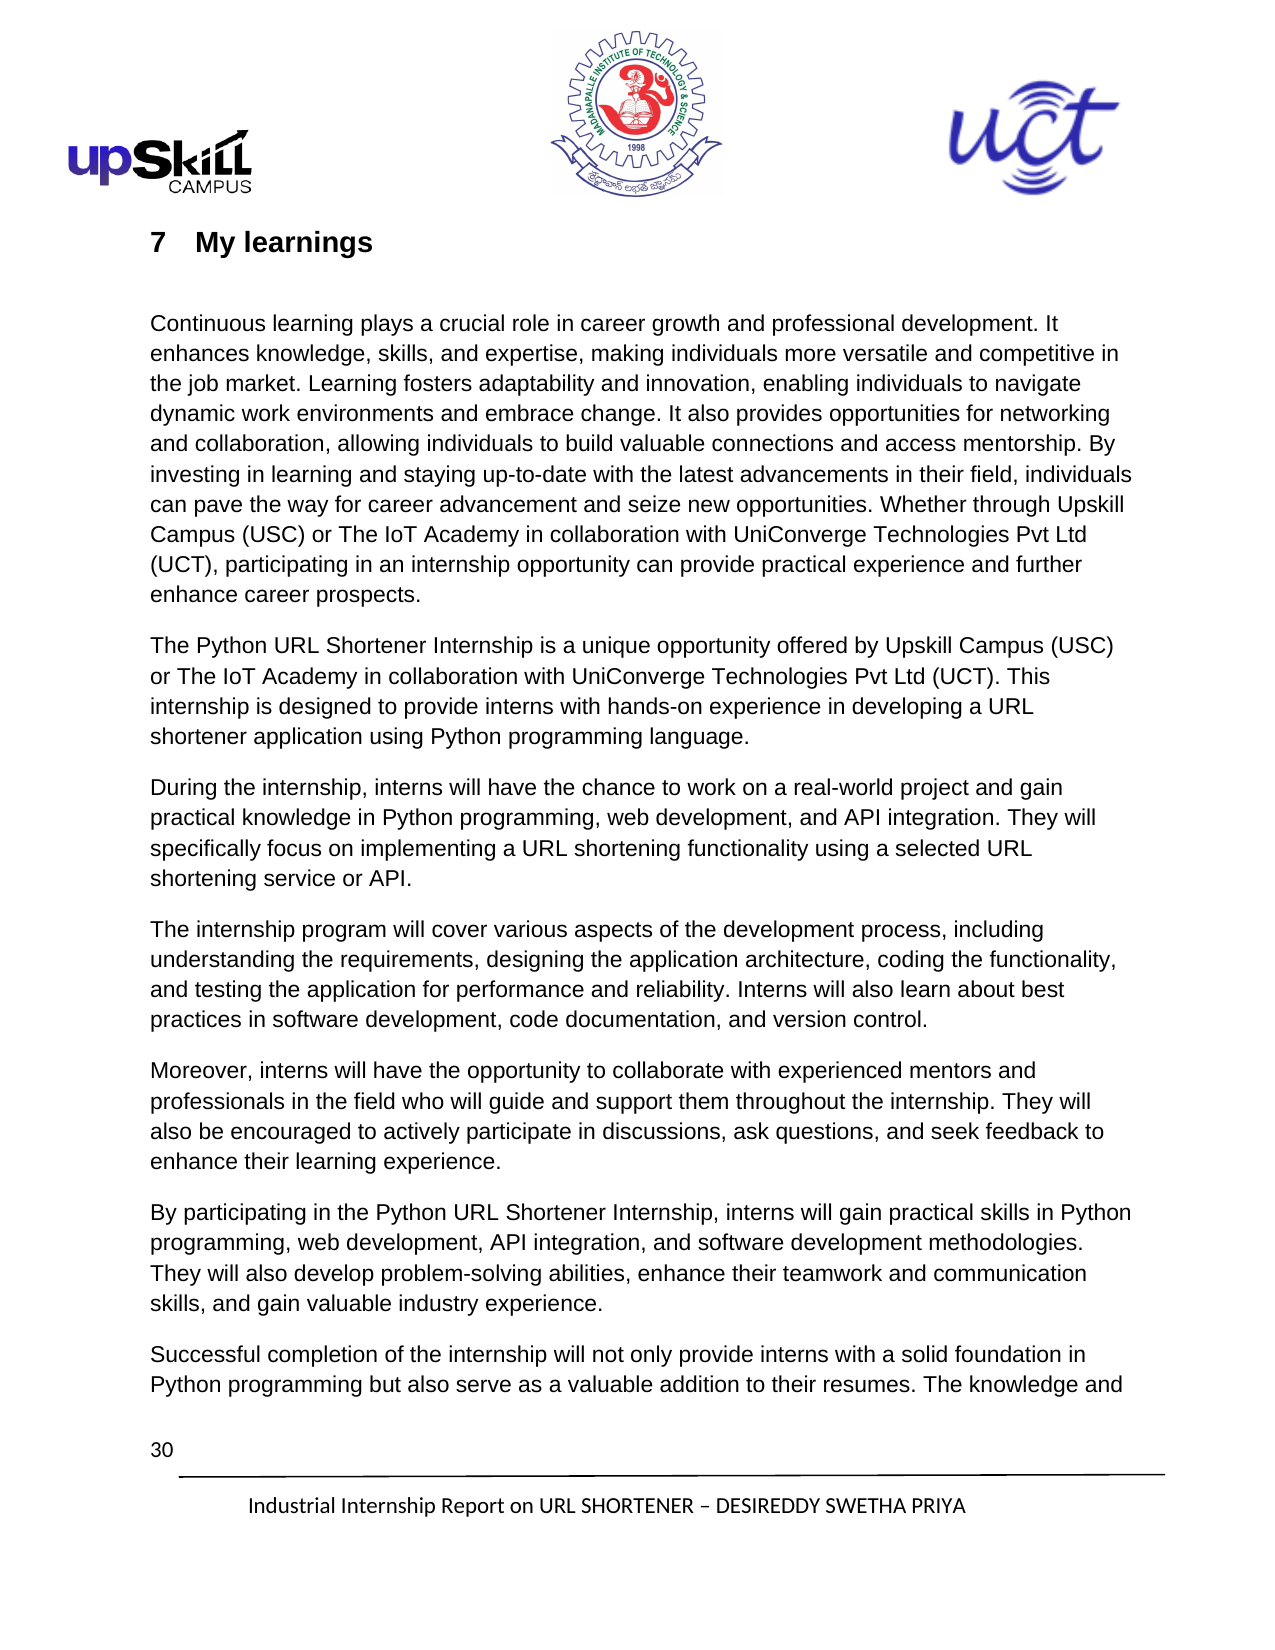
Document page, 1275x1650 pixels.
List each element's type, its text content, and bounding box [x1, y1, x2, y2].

subtitle My learnings [150, 225, 1134, 258]
text The internship program will cover various aspects of the development process, including understanding the requirements, designing the application architecture, coding the functionality, and testing the application for performance and reliability. Interns will also learn about best practices in software development, code documentation, and version control. [150, 916, 1134, 1033]
picture [946, 71, 1125, 197]
picture [37, 117, 283, 197]
text During the internship, interns will have the chance to work on a real-world project and gain practical knowledge in Python programming, web development, and API integration. They will specifically focus on implementing a URL shortening functionality using a selected URL shortening service or API. [150, 774, 1134, 891]
text Continuous learning plays a crucial role in career growth and professional development. It enhances knowledge, skills, and expertise, making individuals more versatile and competitive in the job market. Learning fosters adaptability and innovation, enabling individuals to navigate dynamic work environments and embrace change. It also provides opportunities for networking and collaboration, allowing individuals to build valuable connections and access mentorship. By investing in learning and staying up-to-date with the latest advancements in their field, individuals can pave the way for career advancement and seize new opportunities. Whether through Upskill Campus (USC) or The IoT Academy in collaboration with UniConverge Technologies Pvt Ltd (UCT), participating in an internship opportunity can provide practical experience and further enhance career prospects. [150, 309, 1134, 608]
text By participating in the Python URL Shortener Internship, interns will gain practical skills in Python programming, web development, API integration, and software development methodologies. They will also develop problem-solving abilities, enhance their teamwork and communication skills, and gain valuable industry experience. [150, 1199, 1134, 1316]
text The Python URL Shortener Internship is a unique opportunity offered by Upskill Campus (USC) or The IoT Academy in collaboration with UniConverge Technologies Pvt Ltd (UCT). This internship is designed to provide interns with hands-on experience in developing a URL shortener application using Python programming language. [150, 632, 1134, 749]
text Moreover, interns will have the opportunity to collaborate with experienced mentors and professionals in the field who will guide and support them throughout the internship. They will also be encouraged to actively participate in discussions, ask questions, and seek feedback to enhance their learning experience. [150, 1057, 1134, 1174]
